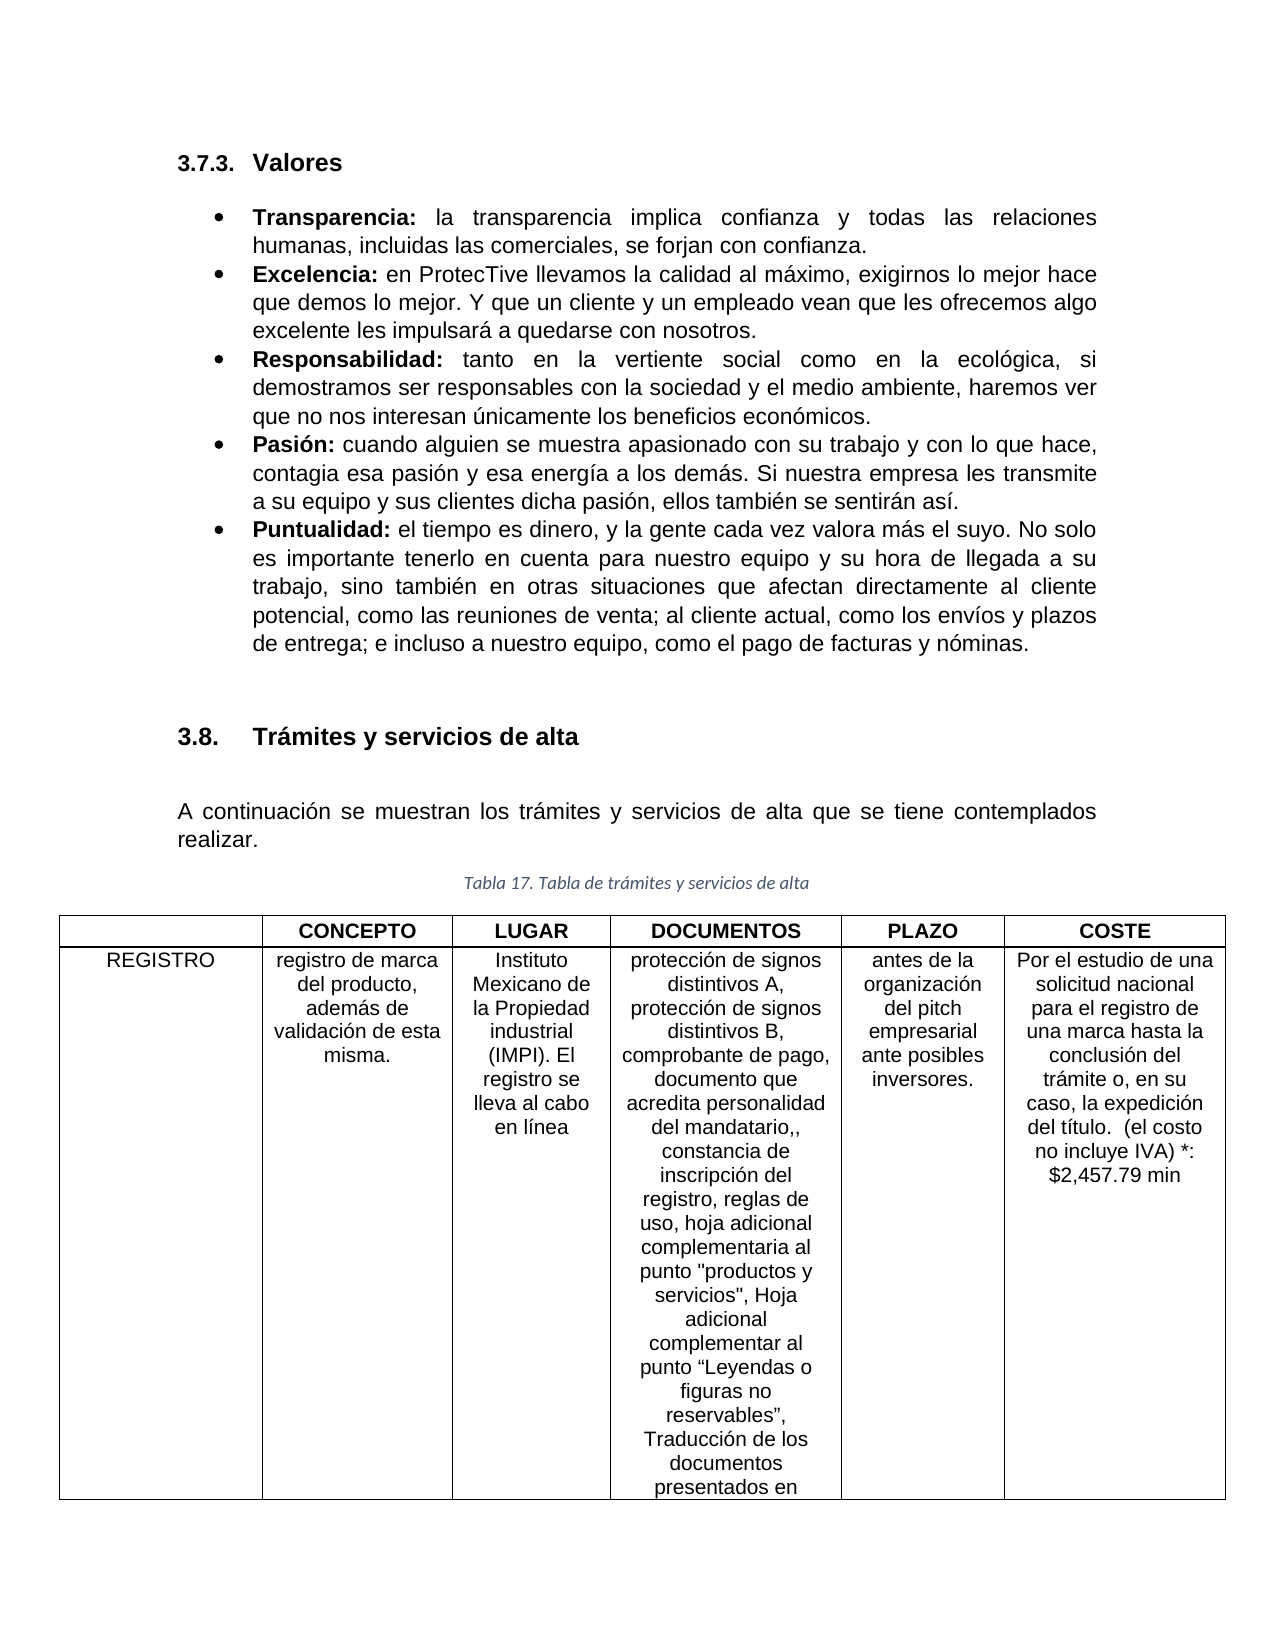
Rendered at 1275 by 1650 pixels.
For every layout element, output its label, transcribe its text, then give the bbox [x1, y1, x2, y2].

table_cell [453, 948, 610, 1498]
list Responsabilidad: tanto en la vertiente social como en la ecológica, si demostramos ser responsables con la sociedad y el medio ambiente, haremos ver que no nos interesan únicamente los beneficios económicos. [215, 346, 1098, 429]
text A continuación se muestran los trámites y servicios de alta que se tiene contemplados realizar. [177, 798, 1098, 853]
table_header DOCUMENTOS [611, 916, 841, 946]
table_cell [842, 948, 1004, 1498]
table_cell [611, 948, 841, 1498]
subtitle Trámites y servicios de alta [177, 722, 1098, 751]
table_cell REGISTRO [60, 948, 262, 1498]
list Puntualidad: el tiempo es dinero, y la gente cada vez valora más el suyo. No solo es importante tenerlo en cuenta para nuestro equipo y su hora de llegada a su trabajo, sino también en otras situaciones que afectan directamente al cliente potencial, como las reuniones de venta; al cliente actual, como los envíos y plazos de entrega; e incluso a nuestro equipo, como el pago de facturas y nóminas. [215, 516, 1098, 657]
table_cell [1005, 948, 1225, 1498]
subtitle Valores [177, 148, 1098, 176]
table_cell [263, 948, 452, 1498]
list Excelencia: en ProtecTive llevamos la calidad al máximo, exigirnos lo mejor hace que demos lo mejor. Y que un cliente y un empleado vean que les ofrecemos algo excelente les impulsará a quedarse con nosotros. [215, 261, 1098, 344]
table_header CONCEPTO [263, 916, 452, 946]
table_header LUGAR [453, 916, 610, 946]
table_header [60, 916, 262, 946]
list Pasión: cuando alguien se muestra apasionado con su trabajo y con lo que hace, contagia esa pasión y esa energía a los demás. Si nuestra empresa les transmite a su equipo y sus clientes dicha pasión, ellos también se sentirán así. [215, 431, 1098, 514]
table_header PLAZO [842, 916, 1004, 946]
list Transparencia: la transparencia implica confianza y todas las relaciones humanas, incluidas las comerciales, se forjan con confianza. [215, 204, 1098, 258]
table_header COSTE [1005, 916, 1225, 946]
